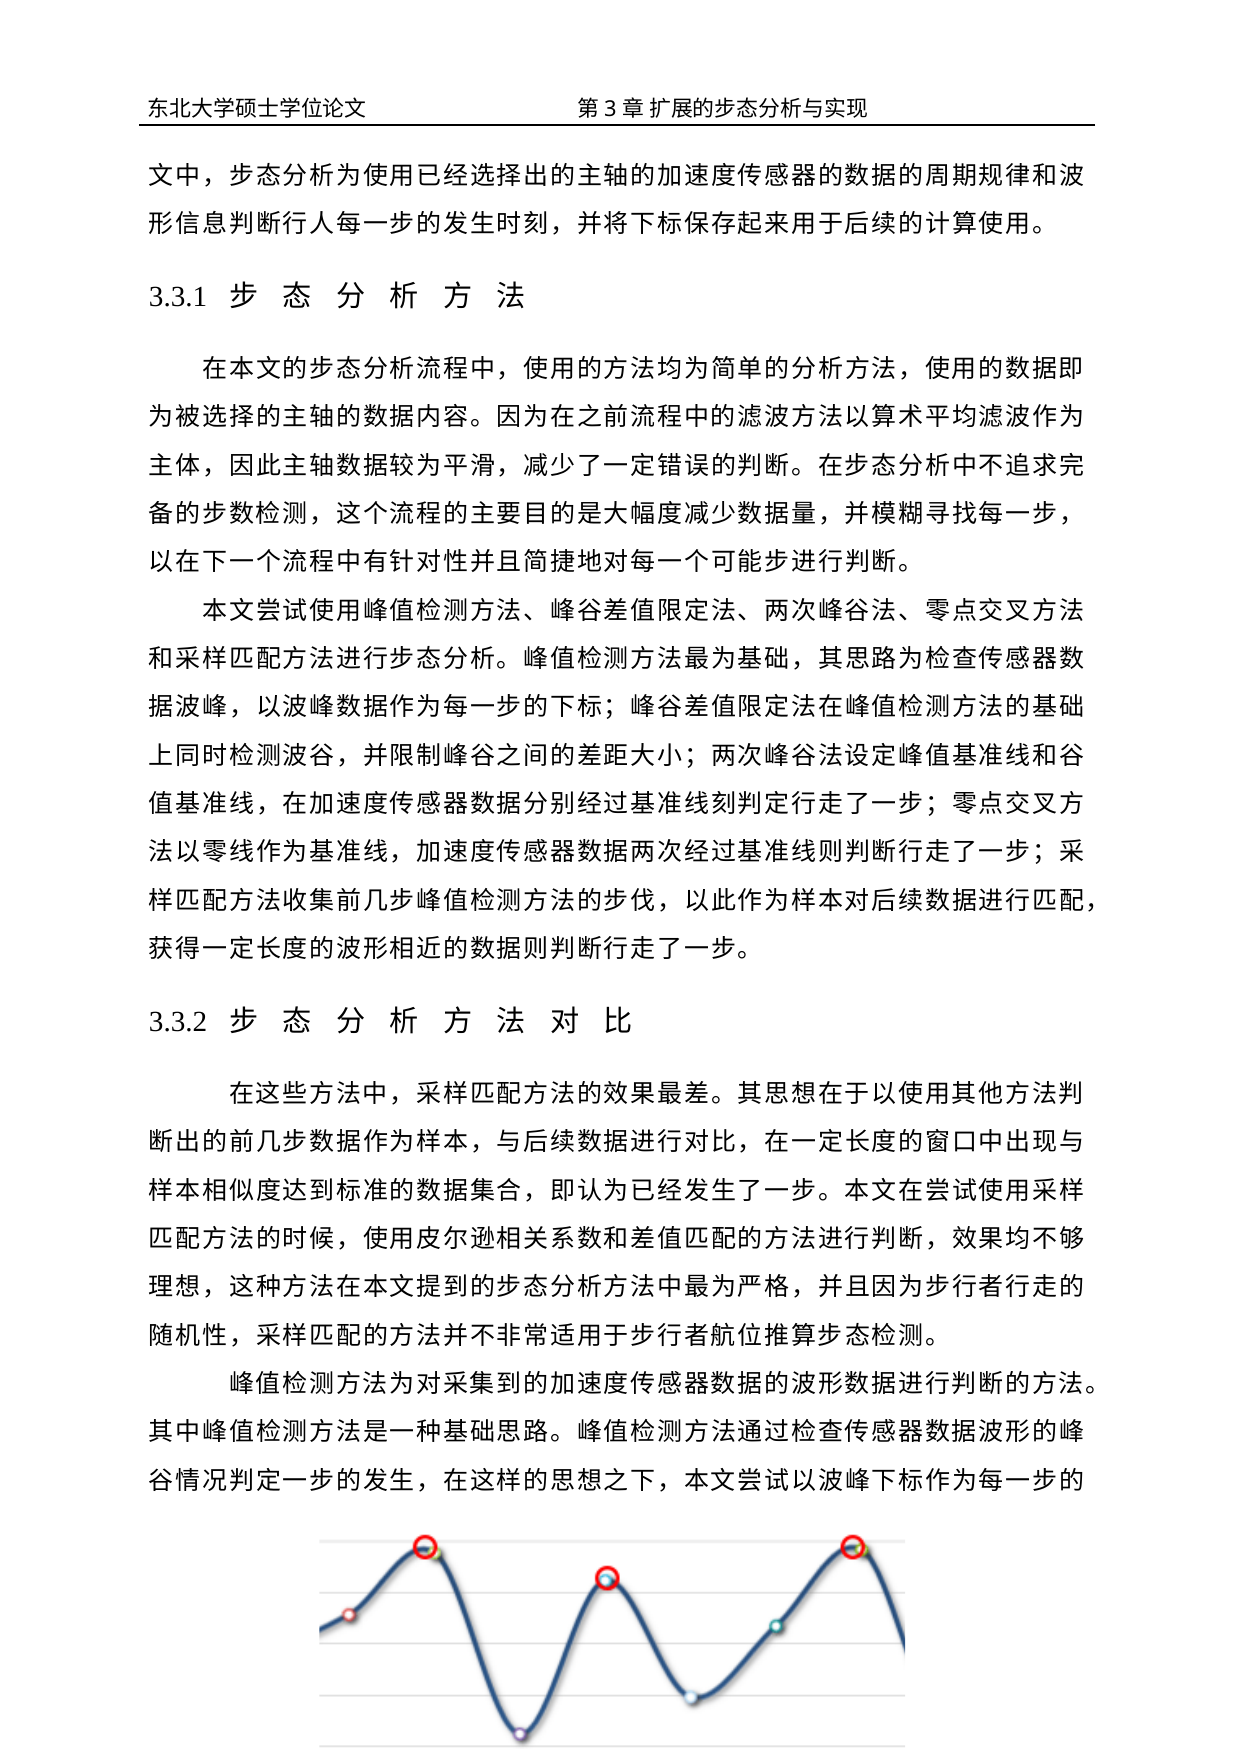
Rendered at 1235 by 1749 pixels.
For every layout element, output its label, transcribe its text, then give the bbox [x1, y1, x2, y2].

picture [319, 1514, 906, 1749]
text 本文尝试使用峰值检测方法、峰谷差值限定法、两次峰谷法、零点交叉方法和采样匹配方法进行步态分析。峰值检测方法最为基础，其思路为检查传感器数据波峰，以波峰数据作为每一步的下标；峰谷差值限定法在峰值检测方法的基础上同时检测波谷，并限制峰谷之间的差距大小；两次峰谷法设定峰值基准线和谷值基准线，在加速度传感器数据分别经过基准线刻判定行走了一步；零点交叉方法以零线作为基准线，加速度传感器数据两次经过基准线则判断行走了一步；采样匹配方法收集前几步峰值检测方法的步伐，以此作为样本对后续数据进行匹配，获得一定长度的波形相近的数据则判断行走了一步。 [149, 584, 1086, 971]
text 在这些方法中，采样匹配方法的效果最差。其思想在于以使用其他方法判断出的前几步数据作为样本，与后续数据进行对比，在一定长度的窗口中出现与样本相似度达到标准的数据集合，即认为已经发生了一步。本文在尝试使用采样匹配方法的时候，使用皮尔逊相关系数和差值匹配的方法进行判断，效果均不够理想，这种方法在本文提到的步态分析方法中最为严格，并且因为步行者行走的随机性，采样匹配的方法并不非常适用于步行者航位推算步态检测。 [149, 1067, 1086, 1357]
subtitle 步态分析方法对比 [143, 995, 1086, 1043]
text 在本文的步态分析流程中，使用的方法均为简单的分析方法，使用的数据即为被选择的主轴的数据内容。因为在之前流程中的滤波方法以算术平均滤波作为主体，因此主轴数据较为平滑，减少了一定错误的判断。在步态分析中不追求完备的步数检测，这个流程的主要目的是大幅度减少数据量，并模糊寻找每一步，以在下一个流程中有针对性并且简捷地对每一个可能步进行判断。 [149, 342, 1086, 584]
subtitle 步态分析方法 [143, 270, 1086, 318]
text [149, 149, 1086, 246]
